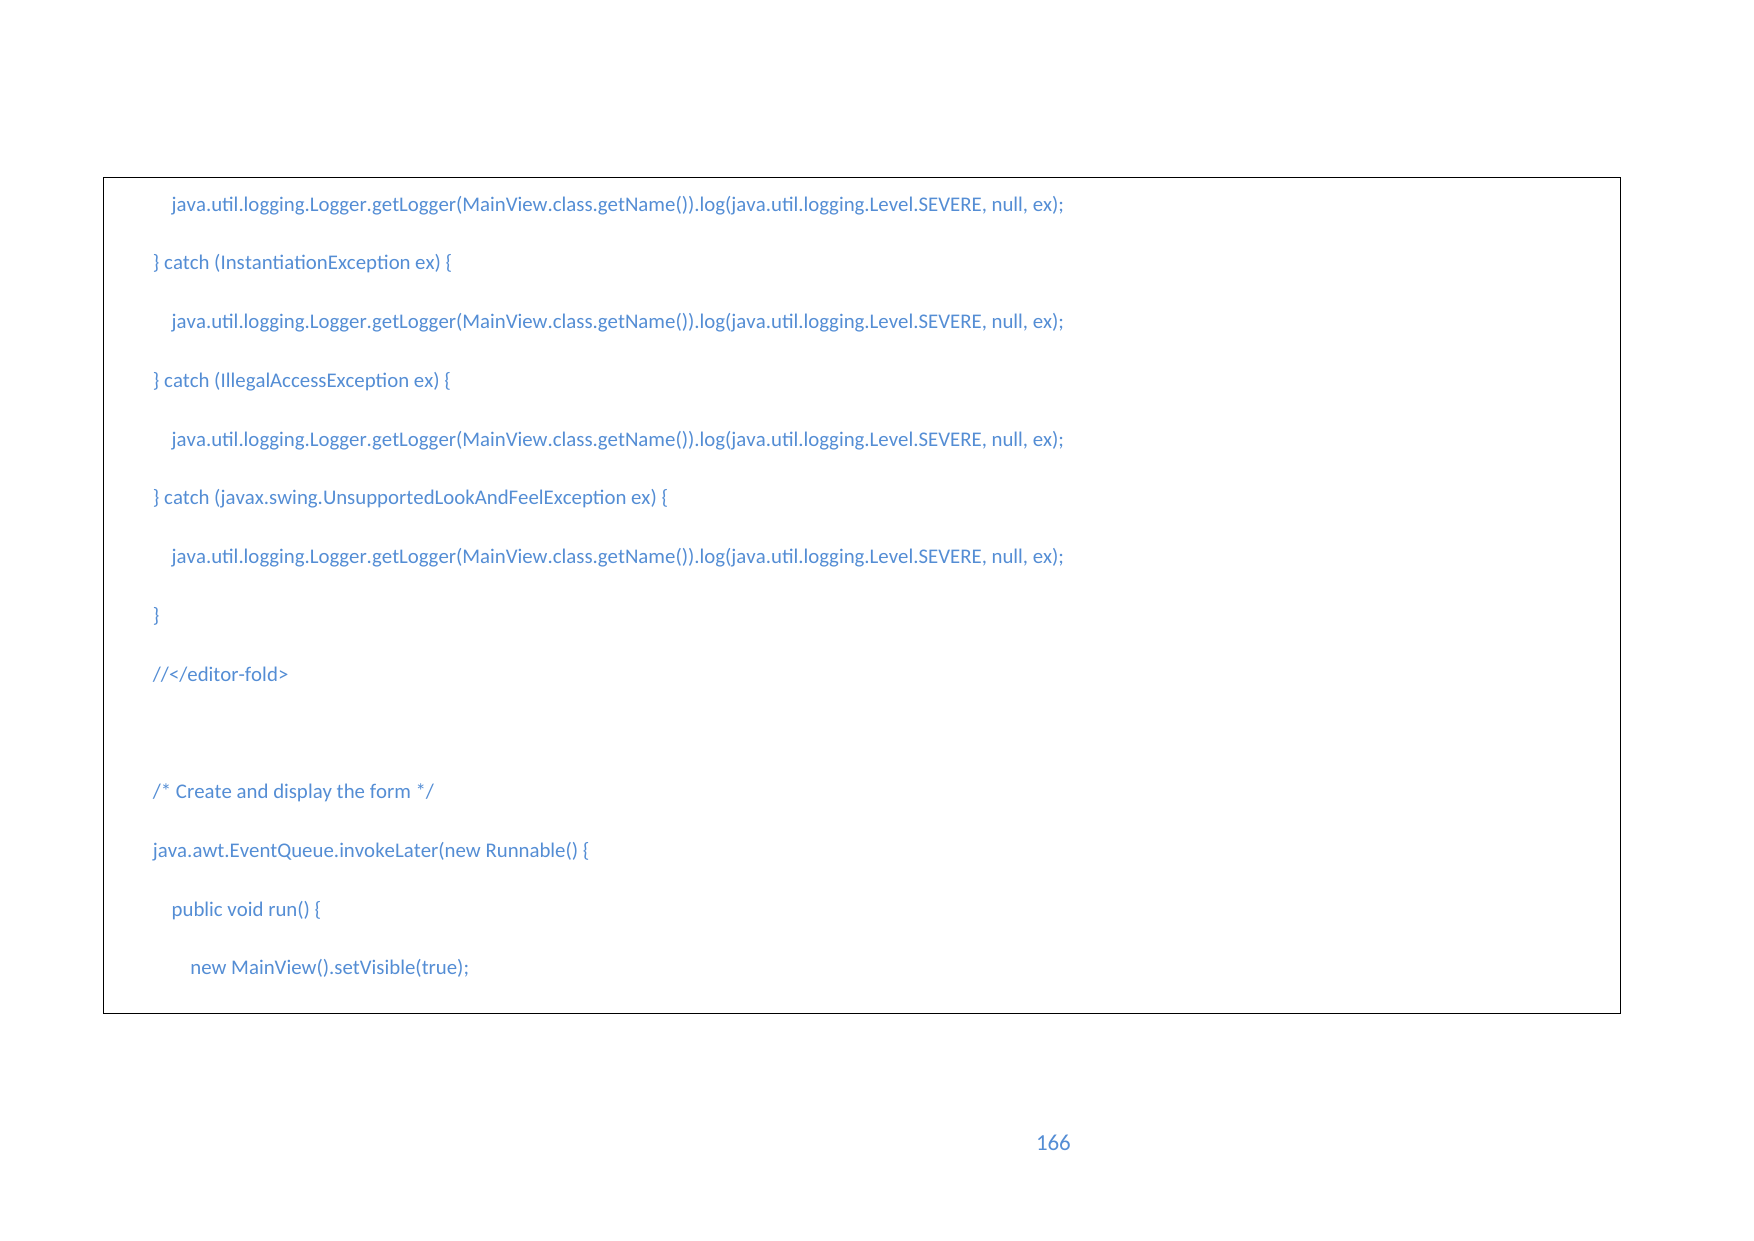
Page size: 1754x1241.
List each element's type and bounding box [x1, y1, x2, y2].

table_header [104, 178, 1620, 1013]
